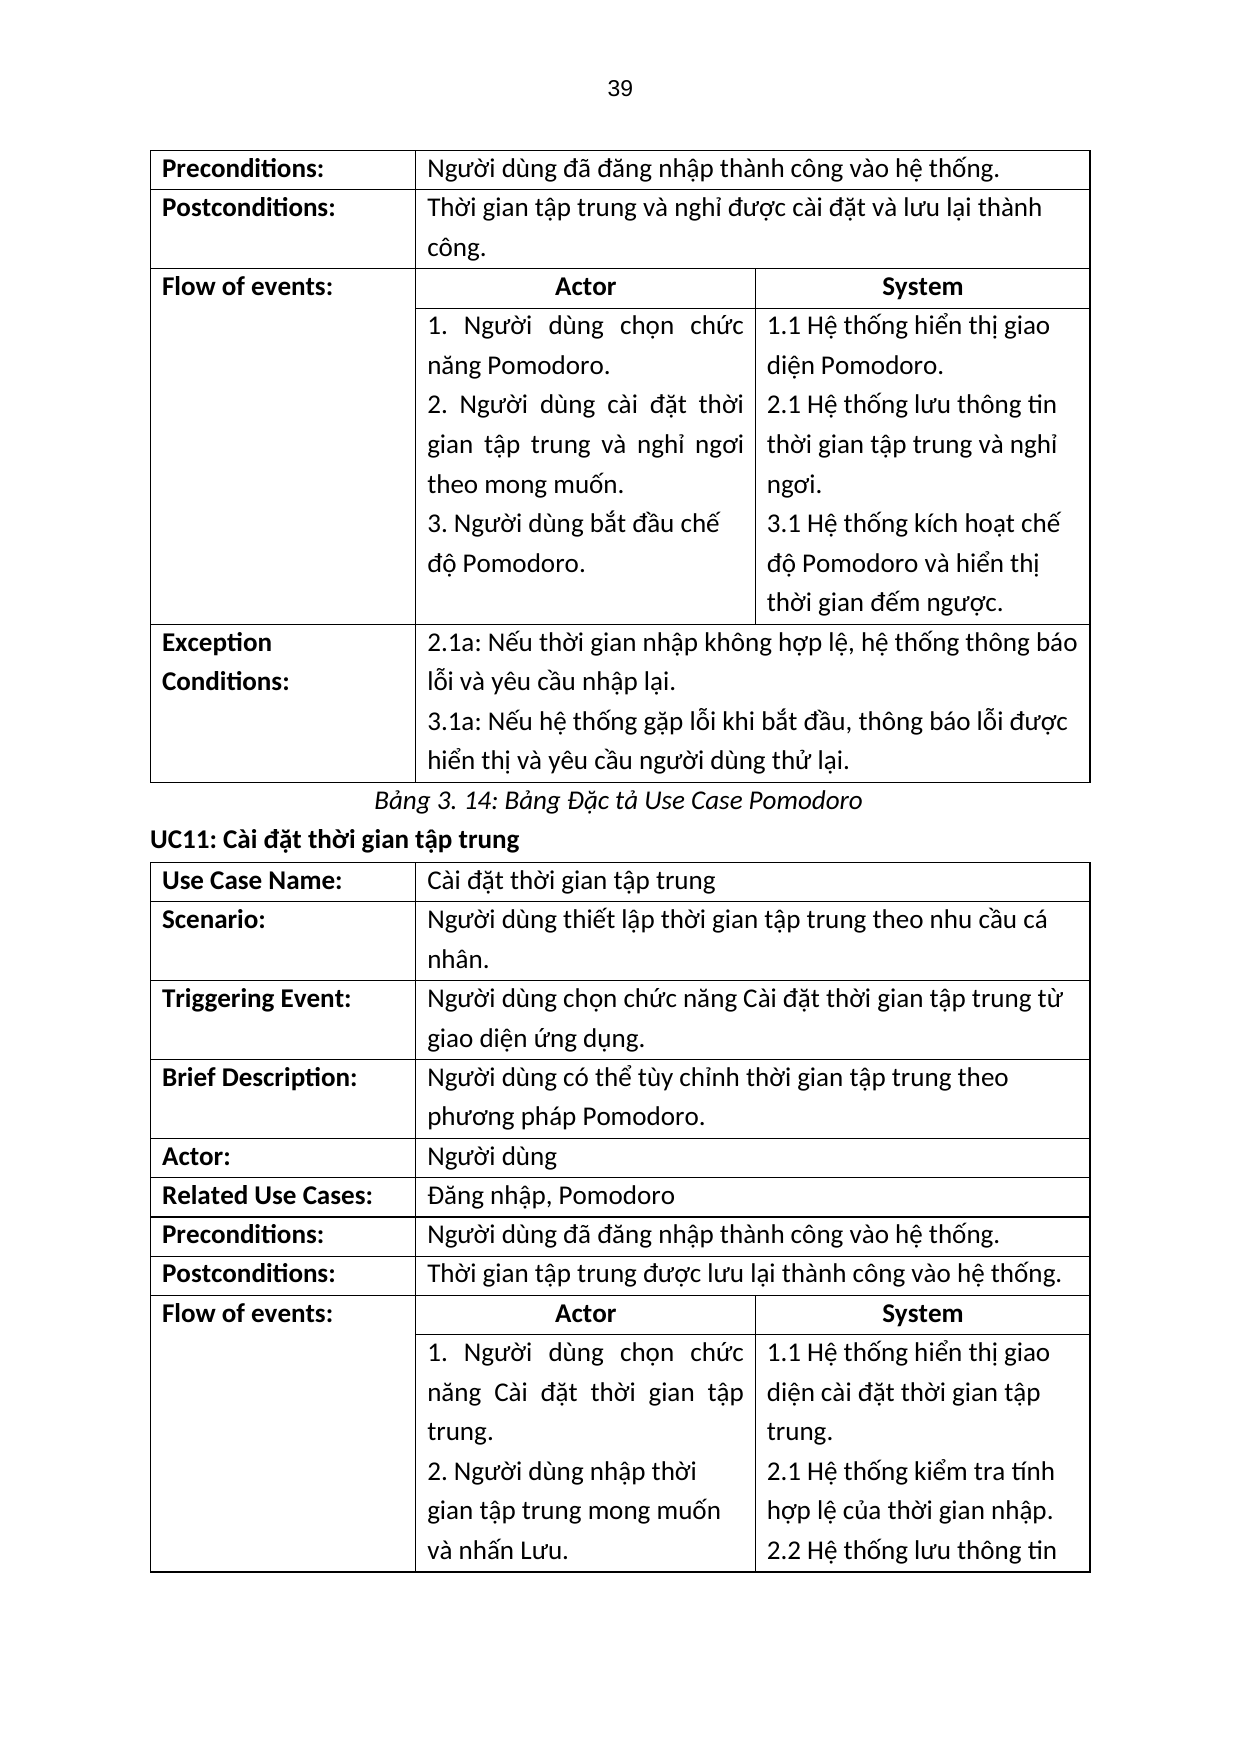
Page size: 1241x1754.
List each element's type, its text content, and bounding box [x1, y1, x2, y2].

table_cell Actor: [151, 1139, 415, 1177]
table_cell Actor [416, 269, 755, 307]
table_cell Exception Conditions: [151, 625, 415, 782]
table_cell Triggering Event: [151, 981, 415, 1059]
table_cell Đăng nhập, Pomodoro [416, 1178, 1089, 1216]
table_cell Preconditions: [151, 1218, 415, 1256]
table_cell Thời gian tập trung và nghỉ được cài đặt và lưu lại thành công. [416, 190, 1089, 268]
table_cell Thời gian tập trung được lưu lại thành công vào hệ thống. [416, 1257, 1089, 1295]
table_cell Related Use Cases: [151, 1178, 415, 1216]
table_cell 2.1a: Nếu thời gian nhập không hợp lệ, hệ thống thông báo lỗi và yêu cầu nhập lại. 3.1a: Nếu hệ thống gặp lỗi khi bắt đầu, thông báo lỗi được hiển thị và yêu cầu người dùng thử lại. [416, 625, 1089, 782]
table_cell 1.1 Hệ thống hiển thị giao diện Pomodoro. 2.1 Hệ thống lưu thông tin thời gian tập trung và nghỉ ngơi. 3.1 Hệ thống kích hoạt chế độ Pomodoro và hiển thị thời gian đếm ngược. [756, 309, 1089, 624]
table_header Cài đặt thời gian tập trung [416, 863, 1089, 901]
table_cell Người dùng đã đăng nhập thành công vào hệ thống. [416, 151, 1089, 189]
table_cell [416, 1335, 755, 1571]
table_cell Actor [416, 1296, 755, 1334]
table_cell Người dùng có thể tùy chỉnh thời gian tập trung theo phương pháp Pomodoro. [416, 1060, 1089, 1138]
text UC11: Cài đặt thời gian tập trung [150, 822, 1090, 855]
table_cell 1. Người dùng chọn chức năng Pomodoro. 2. Người dùng cài đặt thời gian tập trung và nghỉ ngơi theo mong muốn. 3. Người dùng bắt đầu chế độ Pomodoro. [416, 309, 755, 624]
table_cell Postconditions: [151, 1257, 415, 1295]
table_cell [756, 1335, 1089, 1571]
table_cell Brief Description: [151, 1060, 415, 1138]
table_header Use Case Name: [151, 863, 415, 901]
table_cell Preconditions: [151, 151, 415, 189]
text Bảng 3. 14: Bảng Đặc tả Use Case Pomodoro [150, 783, 1090, 816]
table_cell Postconditions: [151, 190, 415, 268]
table_cell System [756, 1296, 1089, 1334]
table_cell System [756, 269, 1089, 307]
table_cell Người dùng [416, 1139, 1089, 1177]
table_cell Người dùng thiết lập thời gian tập trung theo nhu cầu cá nhân. [416, 902, 1089, 980]
table_cell Flow of events: [151, 269, 415, 624]
table_cell Flow of events: [151, 1296, 415, 1571]
table_cell Người dùng chọn chức năng Cài đặt thời gian tập trung từ giao diện ứng dụng. [416, 981, 1089, 1059]
table_cell Scenario: [151, 902, 415, 980]
table_cell Người dùng đã đăng nhập thành công vào hệ thống. [416, 1218, 1089, 1256]
